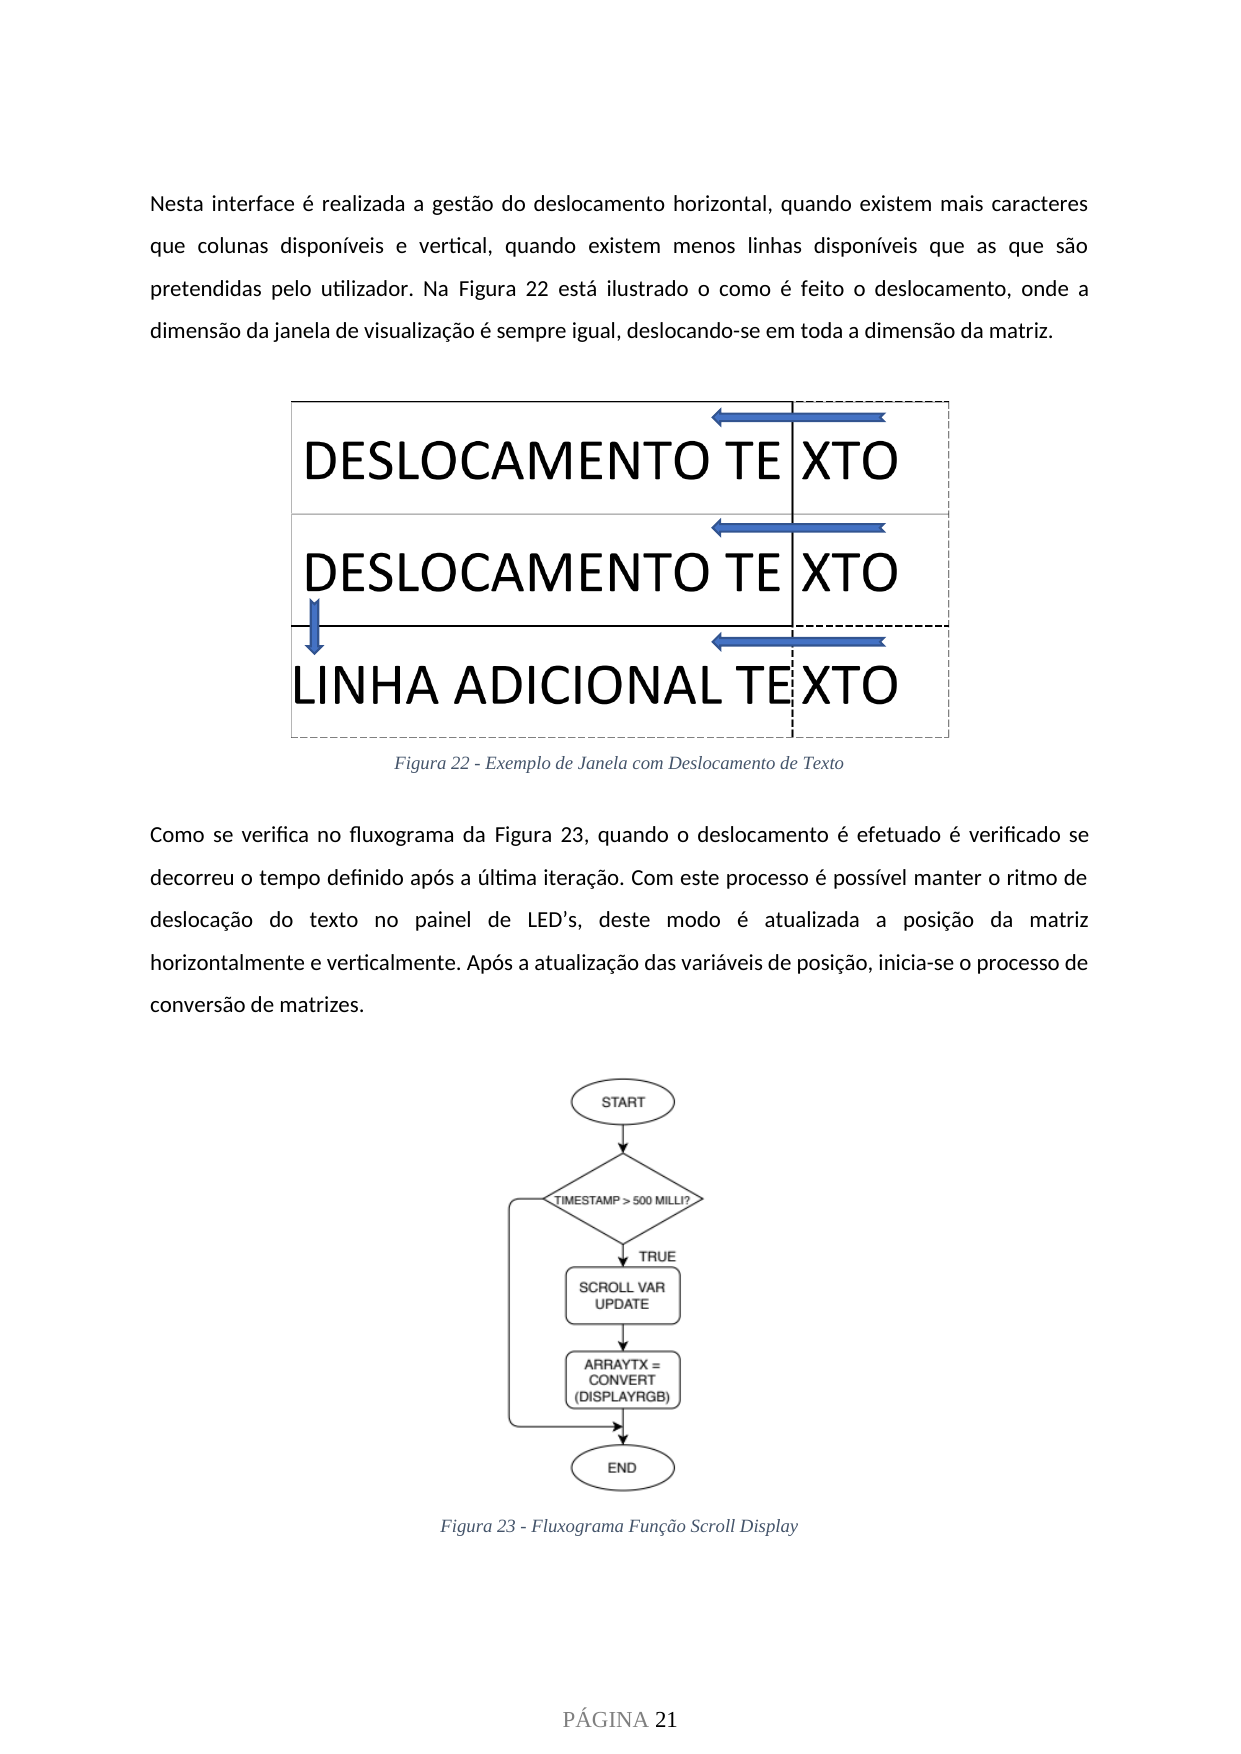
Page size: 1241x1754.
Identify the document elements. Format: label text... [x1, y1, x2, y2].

text Figura 22 - Exemplo de Janela com Deslocamento de Texto [150, 752, 1090, 773]
text Nesta interface é realizada a gestão do deslocamento horizontal, quando existem mais caracteres que colunas disponíveis e vertical, quando existem menos linhas disponíveis que as que são pretendidas pelo utilizador. Na Figura 22 está ilustrado o como é feito o deslocamento, onde a dimensão da janela de visualização é sempre igual, deslocando-se em toda a dimensão da matriz. [150, 189, 1090, 345]
text Como se verifica no fluxograma da Figura 23, quando o deslocamento é efetuado é verificado se decorreu o tempo definido após a última iteração. Com este processo é possível manter o ritmo de deslocação do texto no painel de LED’s, deste modo é atualizada a posição da matriz horizontalmente e verticalmente. Após a atualização das variáveis de posição, inicia-se o processo de conversão de matrizes. [150, 820, 1090, 1018]
text Figura 23 - Fluxograma Função Scroll Display [150, 1515, 1090, 1537]
